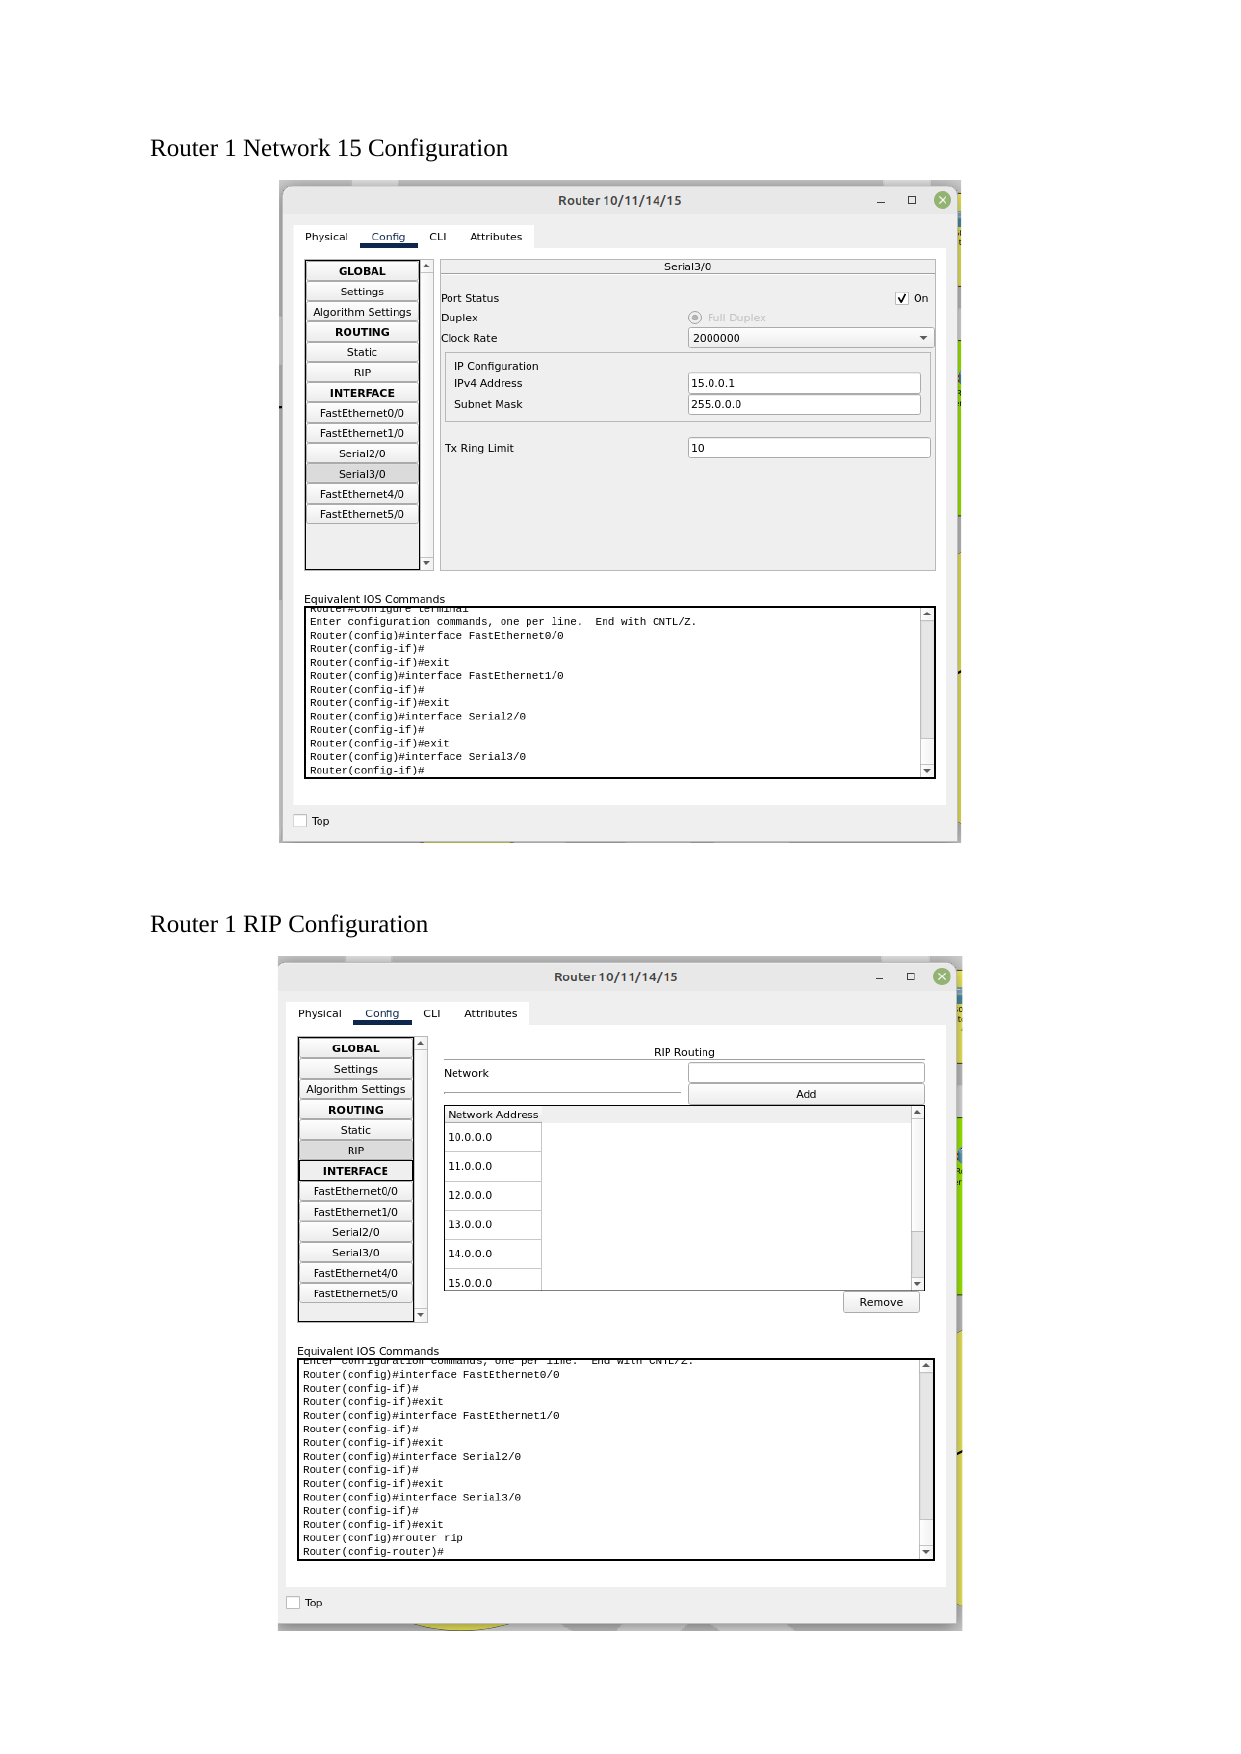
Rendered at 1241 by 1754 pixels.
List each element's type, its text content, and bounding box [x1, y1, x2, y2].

text Router 1 Network 15 Configuration [150, 133, 1090, 162]
picture [277, 956, 963, 1631]
picture [279, 180, 962, 843]
text Router 1 RIP Configuration [150, 909, 1090, 937]
